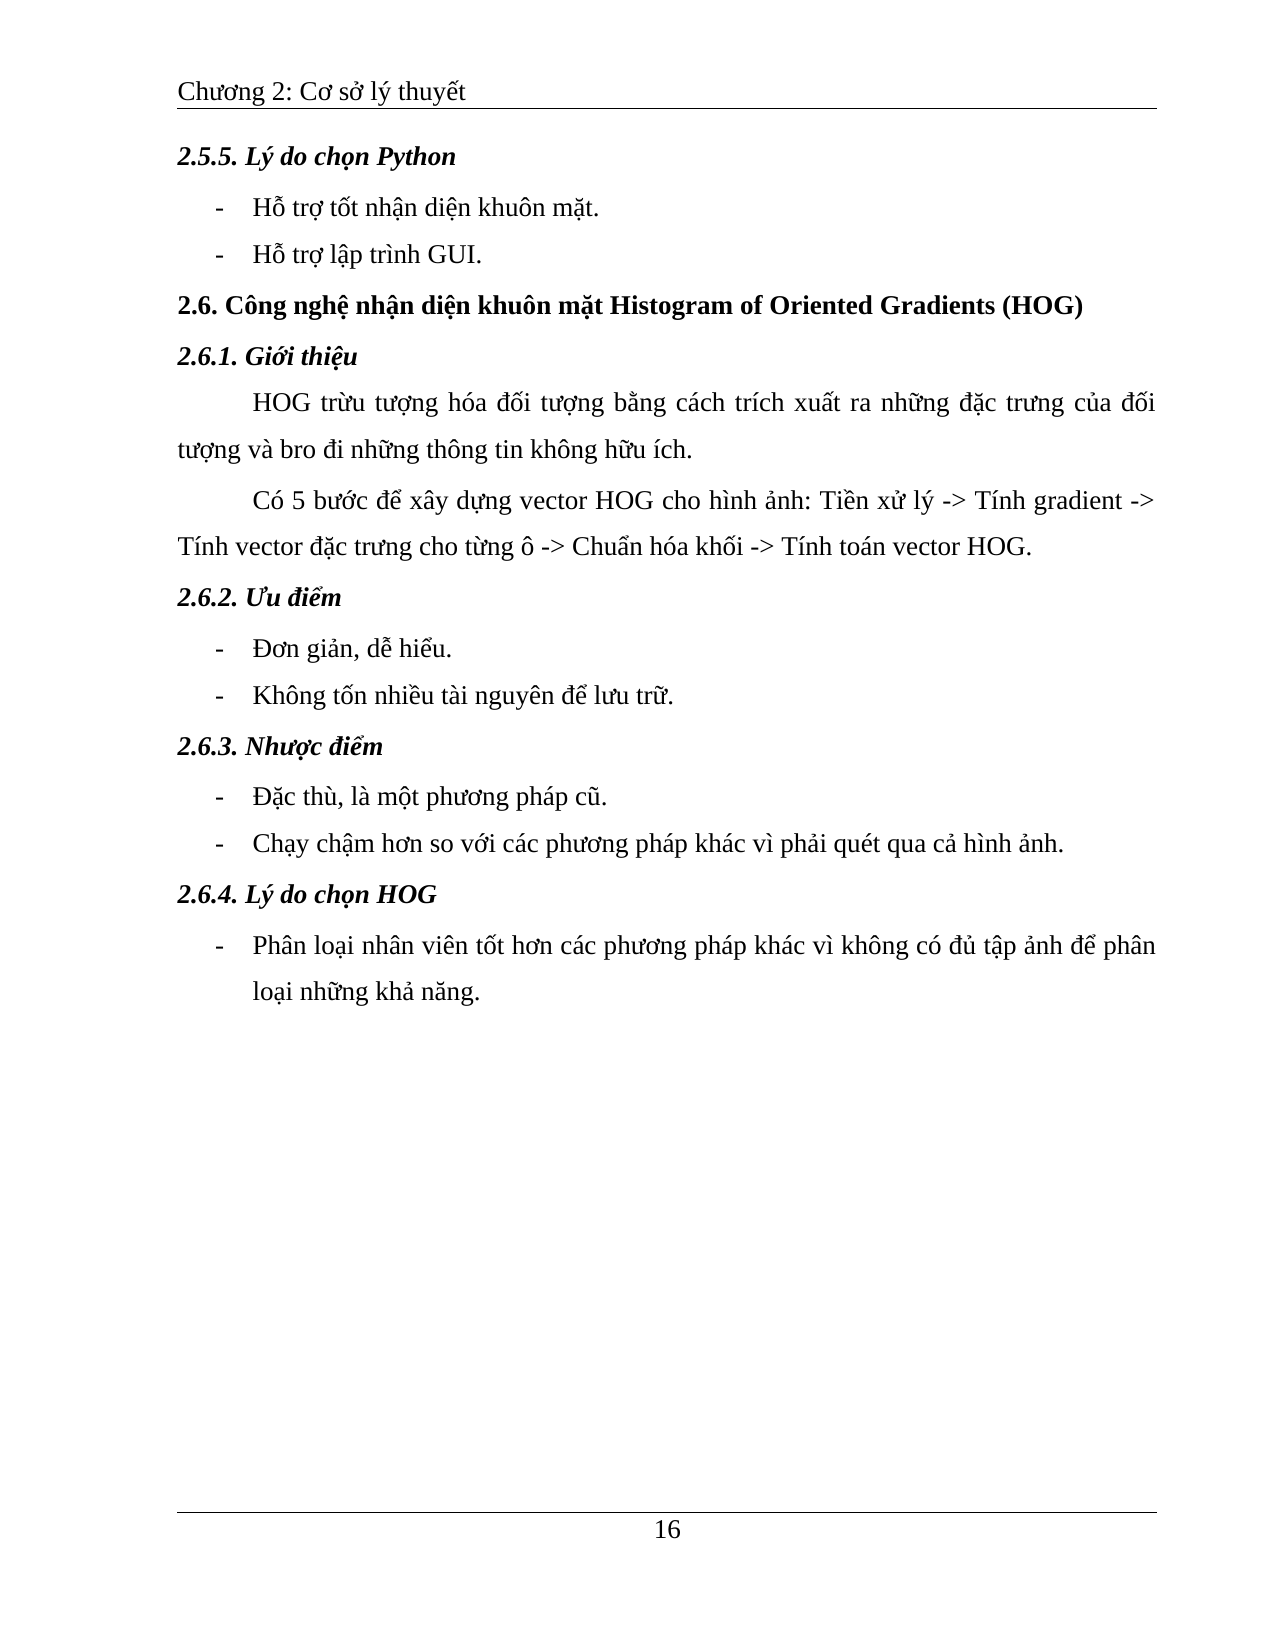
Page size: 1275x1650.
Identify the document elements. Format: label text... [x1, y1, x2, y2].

subtitle 2.6. Công nghệ nhận diện khuôn mặt Histogram of Oriented Gradients (HOG) [177, 289, 1157, 320]
list Đặc thù, là một phương pháp cũ. [215, 780, 1157, 812]
text HOG trừu tượng hóa đối tượng bằng cách trích xuất ra những đặc trưng của đối tượng và bro đi những thông tin không hữu ích. [177, 386, 1157, 464]
list Phân loại nhân viên tốt hơn các phương pháp khác vì không có đủ tập ảnh để phân loại những khả năng. [215, 929, 1157, 1007]
subtitle 2.6.2. Ưu điểm [177, 581, 1157, 612]
subtitle 2.6.3. Nhược điểm [177, 729, 1157, 761]
subtitle 2.6.1. Giới thiệu [177, 339, 1157, 371]
list Hỗ trợ tốt nhận diện khuôn mặt. [215, 191, 1157, 222]
list Đơn giản, dễ hiểu. [215, 632, 1157, 663]
text Có 5 bước để xây dựng vector HOG cho hình ảnh: Tiền xử lý -> Tính gradient -> Tính vector đặc trưng cho từng ô -> Chuẩn hóa khối -> Tính toán vector HOG. [177, 484, 1157, 562]
list Chạy chậm hơn so với các phương pháp khác vì phải quét qua cả hình ảnh. [215, 827, 1157, 858]
list Không tốn nhiều tài nguyên để lưu trữ. [215, 679, 1157, 710]
subtitle 2.5.5. Lý do chọn Python [177, 140, 1157, 172]
list Hỗ trợ lập trình GUI. [215, 238, 1157, 269]
subtitle 2.6.4. Lý do chọn HOG [177, 878, 1157, 909]
